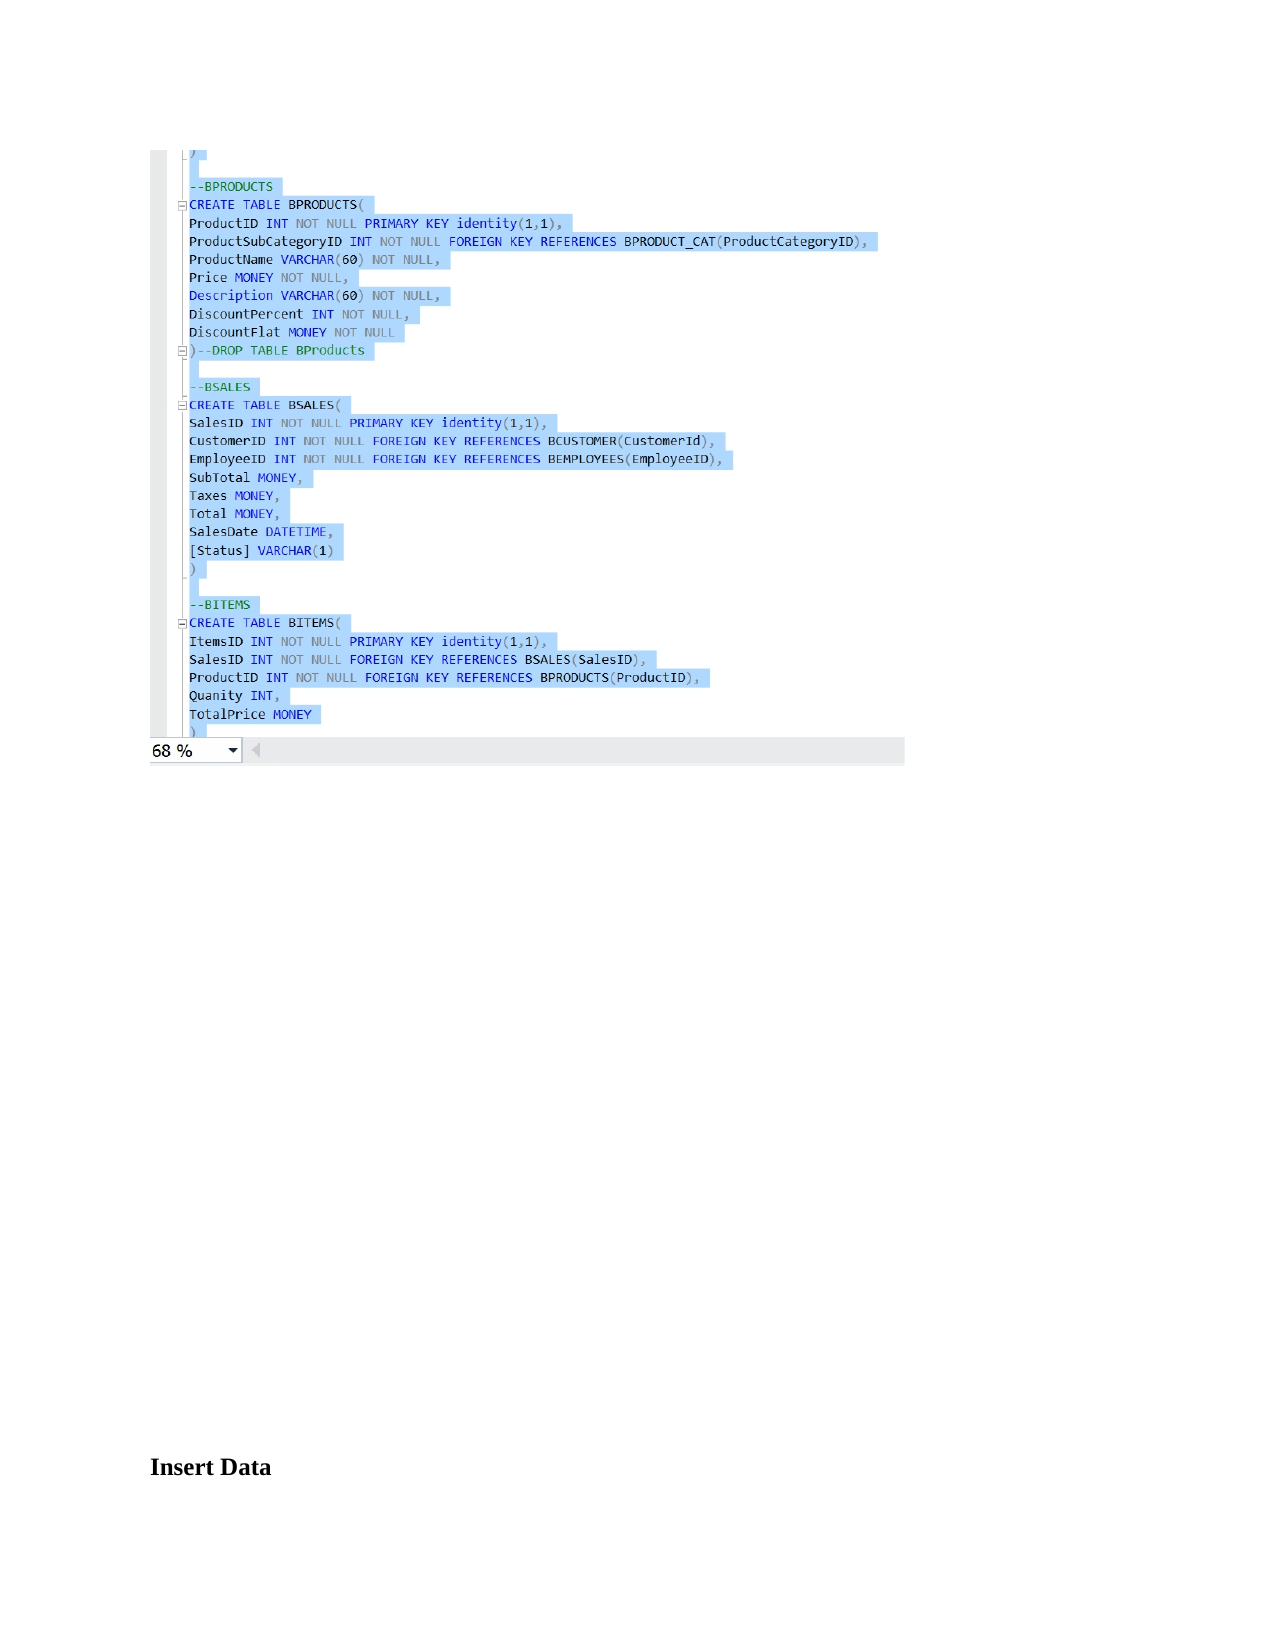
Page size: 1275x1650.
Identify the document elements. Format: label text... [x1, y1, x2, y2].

text Insert Data [150, 1452, 1125, 1481]
picture [150, 150, 905, 766]
